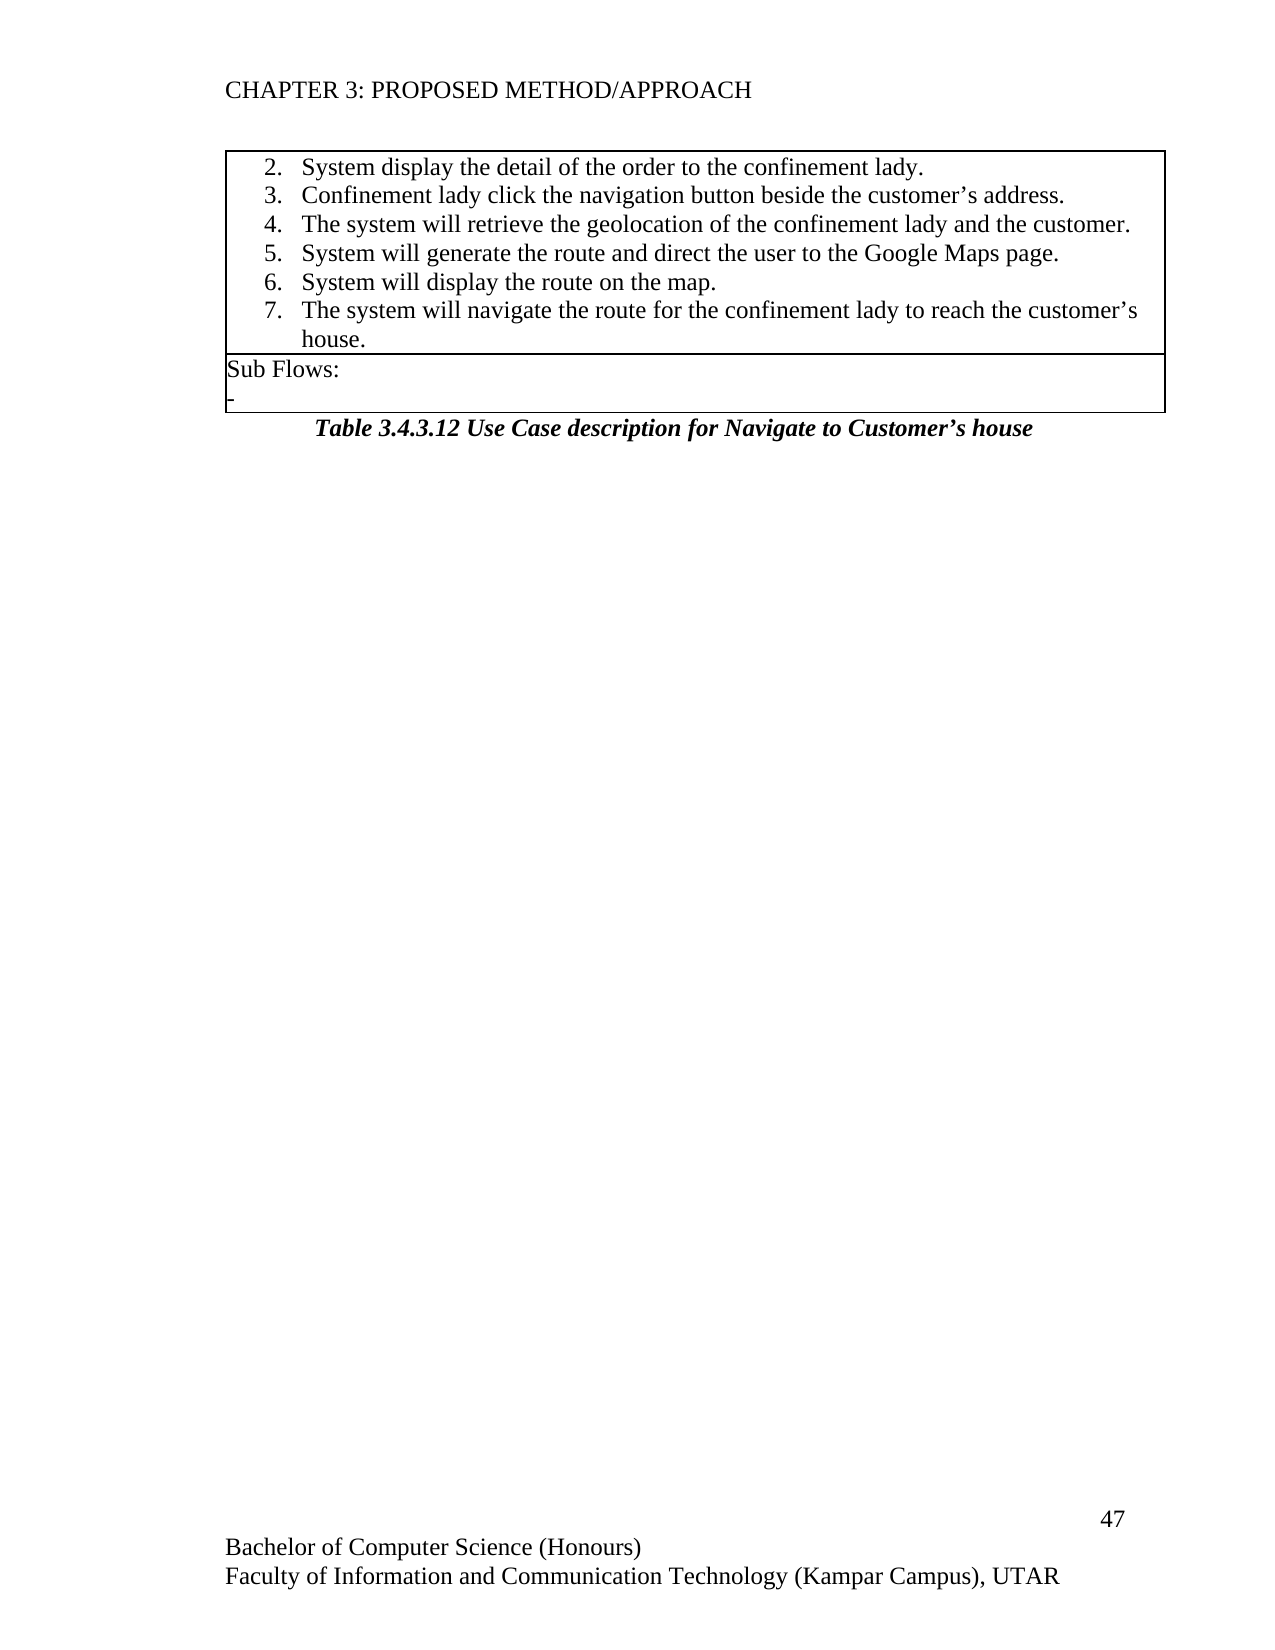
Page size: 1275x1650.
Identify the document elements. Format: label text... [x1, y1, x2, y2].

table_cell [227, 152, 1164, 353]
table_cell Sub Flows: - [227, 355, 1164, 412]
text Table 3.4.3.12 Use Case description for Navigate to Customer’s house [225, 413, 1125, 442]
